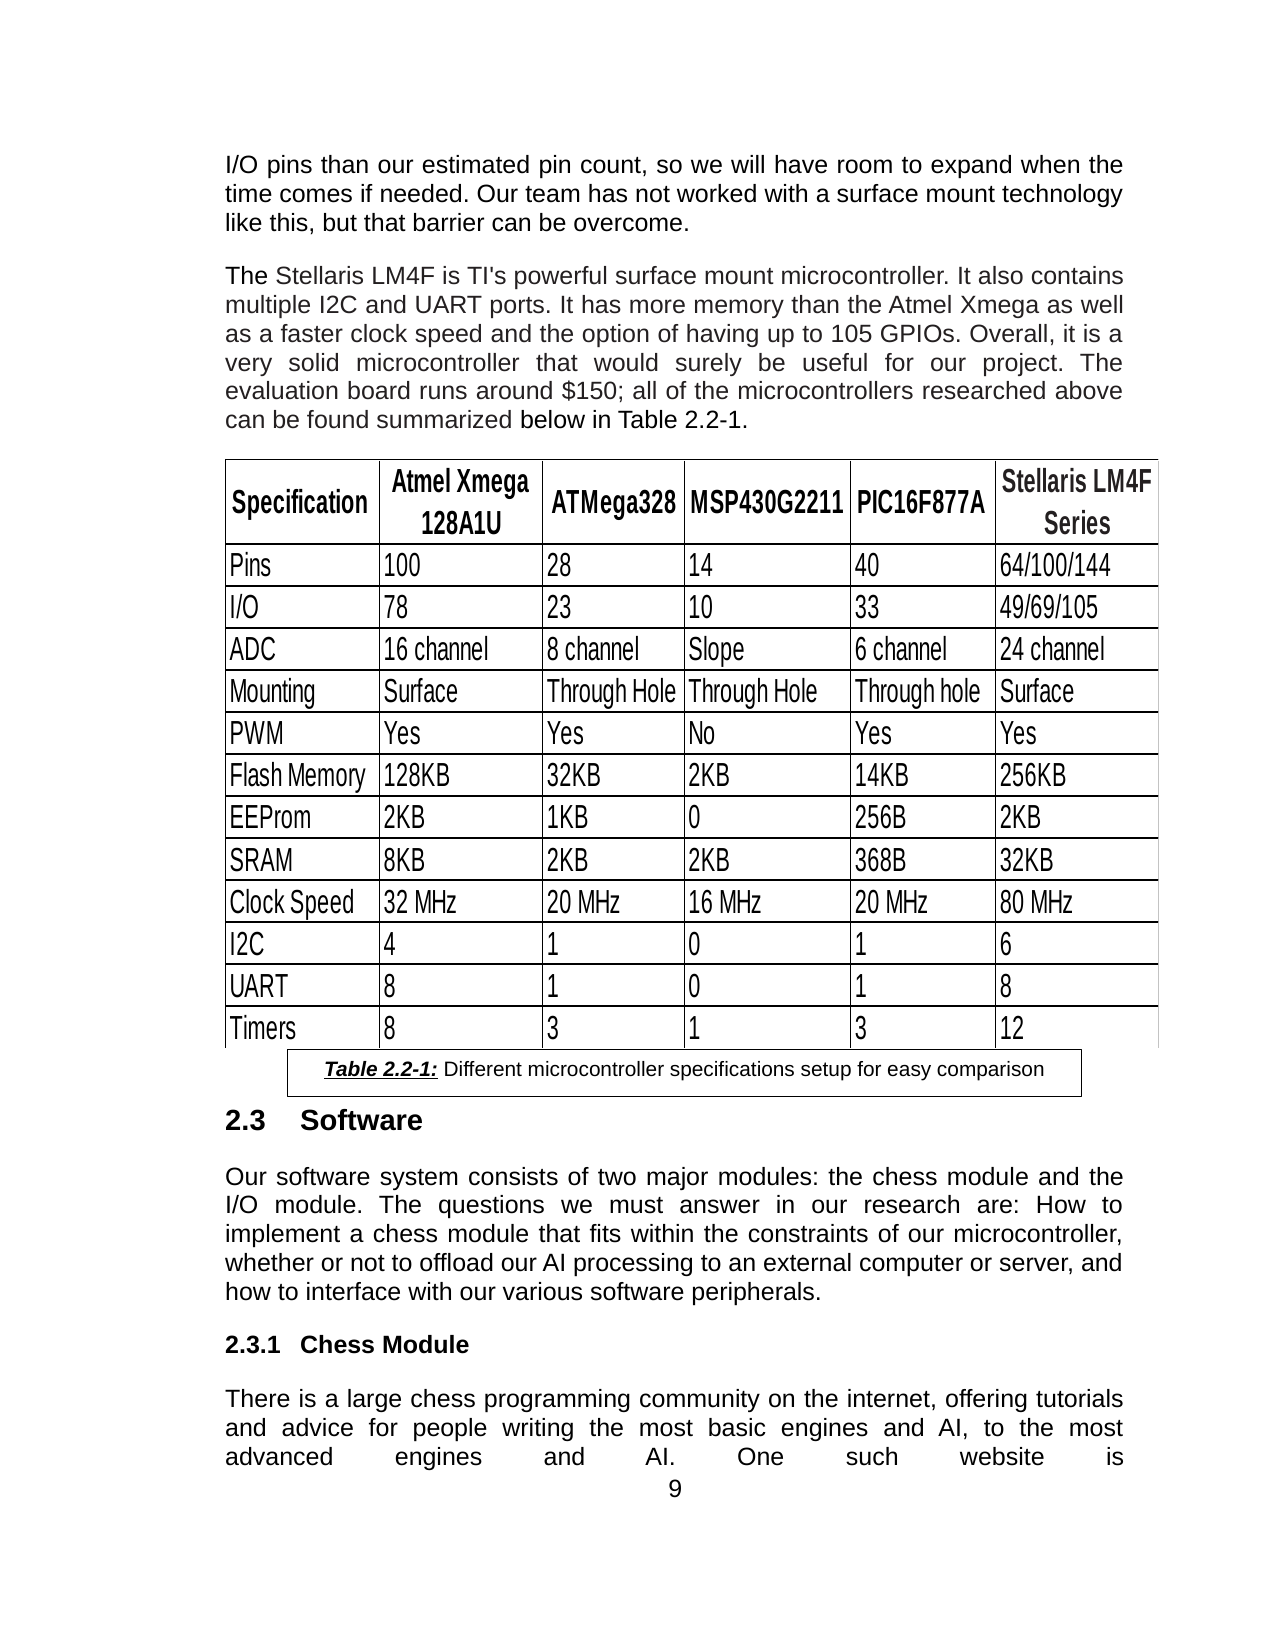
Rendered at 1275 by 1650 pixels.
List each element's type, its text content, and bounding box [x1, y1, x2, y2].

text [225, 1384, 1125, 1470]
text Our software system consists of two major modules: the chess module and the I/O module. The questions we must answer in our research are: How to implement a chess module that fits within the constraints of our microcontroller, whether or not to offload our AI processing to an external computer or server, and how to interface with our various software peripherals. [225, 1162, 1125, 1305]
subtitle Software [225, 1103, 1125, 1137]
text The Stellaris LM4F is TI's powerful surface mount microcontroller. It also contains multiple I2C and UART ports. It has more memory than the Atmel Xmega as well as a faster clock speed and the option of having up to 105 GPIOs. Overall, it is a very solid microcontroller that would surely be useful for our project. The evaluation board runs around $150; all of the microcontrollers researched above can be found summarized below in Table 2.2-1. [225, 261, 1125, 434]
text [225, 150, 1125, 236]
subtitle Chess Module [225, 1330, 1125, 1359]
